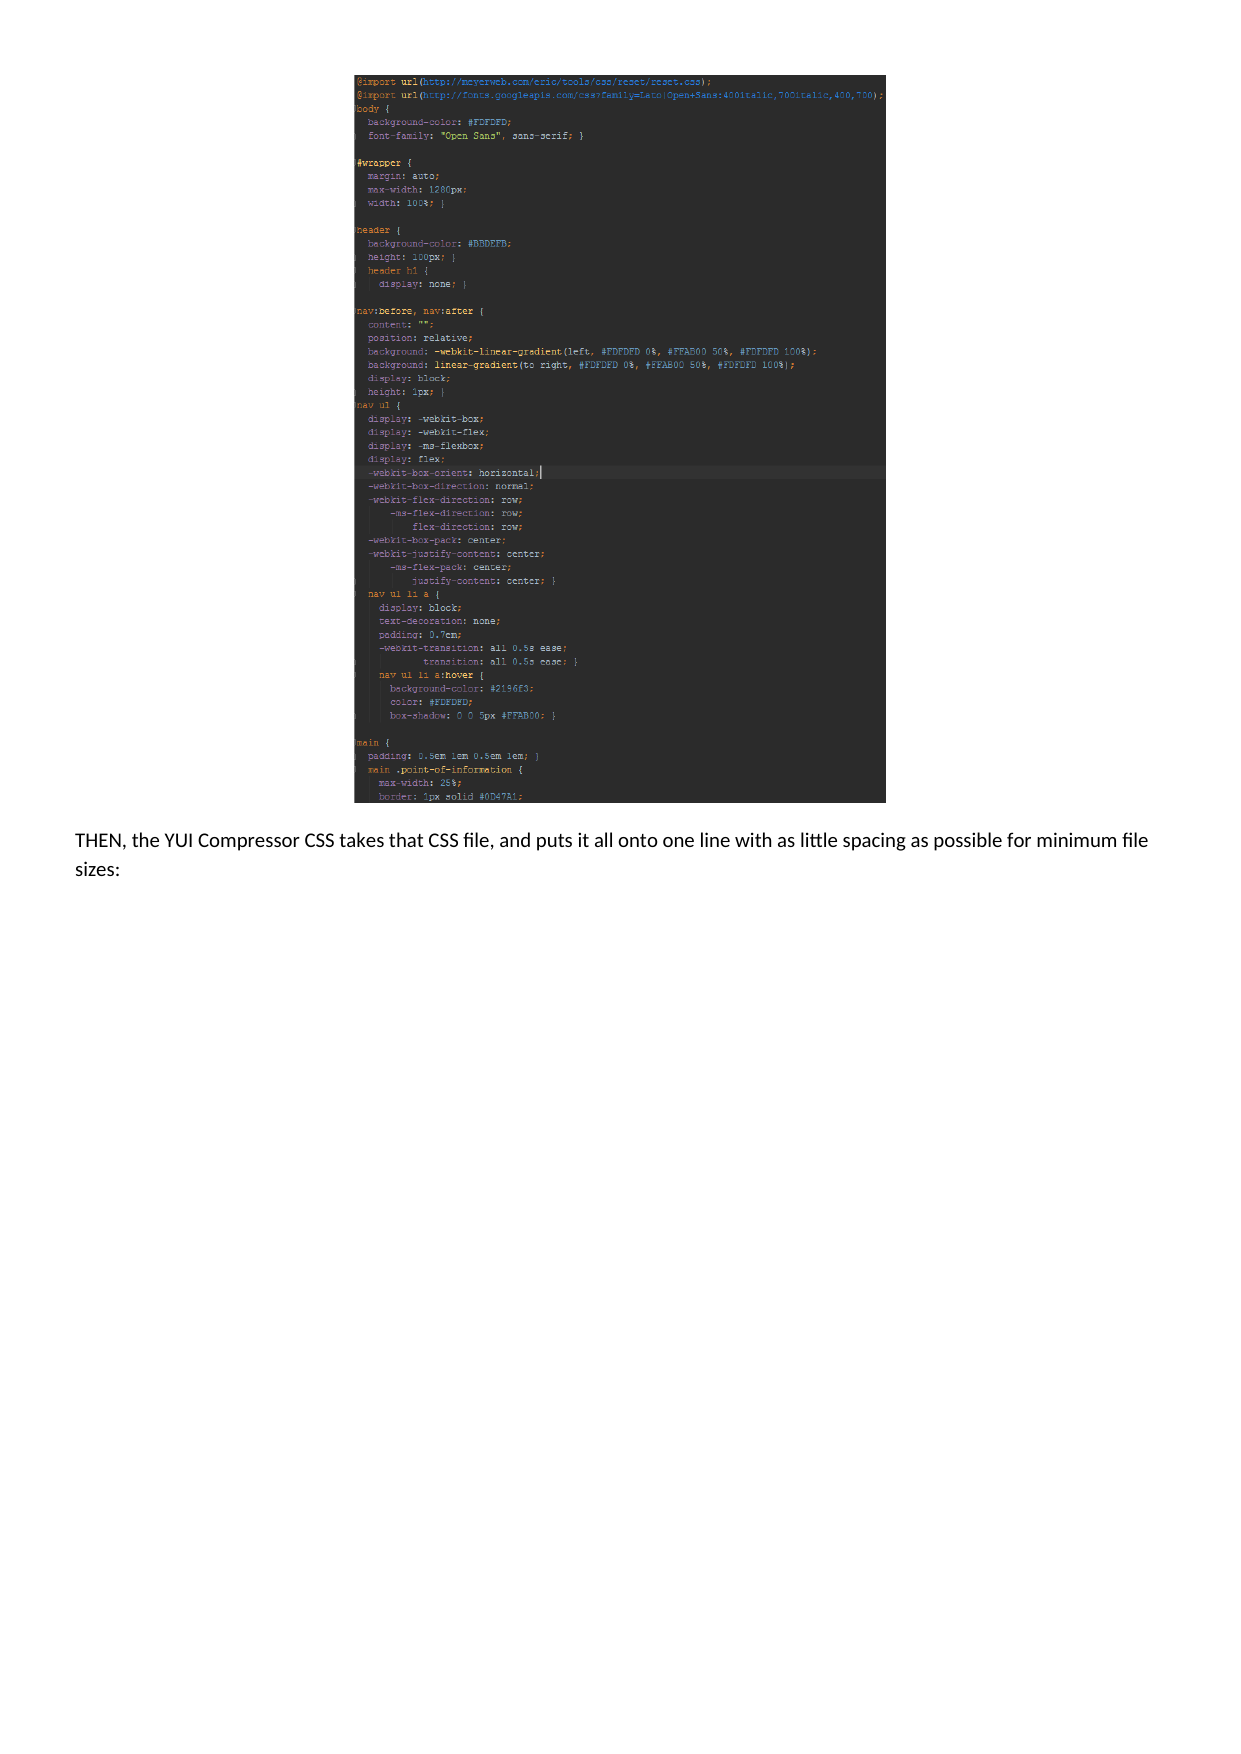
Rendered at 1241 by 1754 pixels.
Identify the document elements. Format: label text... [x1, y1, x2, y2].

picture [354, 75, 886, 803]
text THEN, the YUI Compressor CSS takes that CSS file, and puts it all onto one line with as little spacing as possible for minimum file sizes: [75, 827, 1165, 882]
